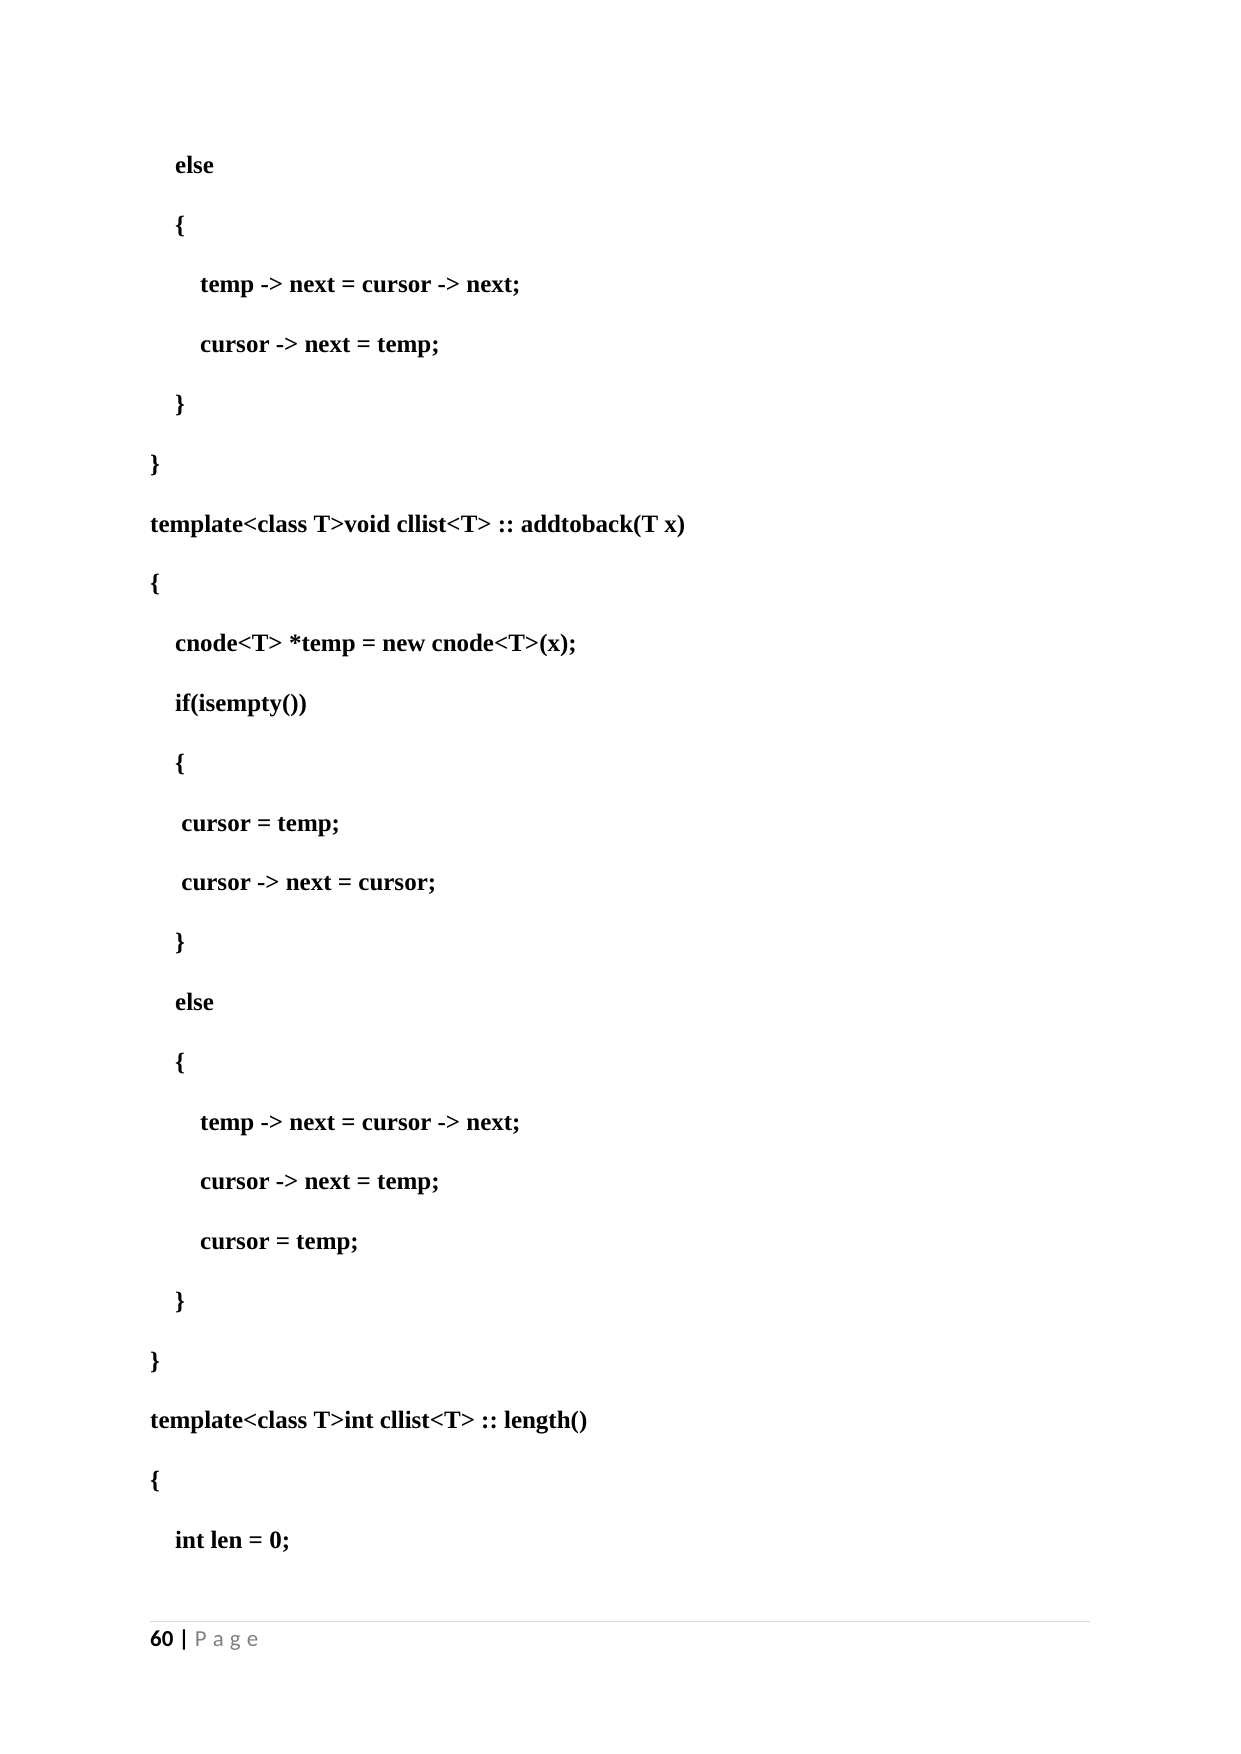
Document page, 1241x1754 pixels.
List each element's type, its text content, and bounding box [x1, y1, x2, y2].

text cursor -> next = temp; [150, 1166, 1090, 1195]
text cursor = temp; [150, 808, 1090, 836]
text { [150, 568, 1090, 597]
text { [150, 748, 1090, 777]
text template<class T>void cllist<T> :: addtoback(T x) [150, 509, 1090, 537]
text } [150, 389, 1090, 418]
text } [150, 927, 1090, 956]
text cursor -> next = temp; [150, 329, 1090, 358]
text if(isempty()) [150, 688, 1090, 717]
text } [150, 1346, 1090, 1374]
text } [150, 1286, 1090, 1315]
text int len = 0; [150, 1525, 1090, 1554]
text temp -> next = cursor -> next; [150, 1107, 1090, 1135]
text { [150, 210, 1090, 238]
text else [150, 150, 1090, 179]
text template<class T>int cllist<T> :: length() [150, 1406, 1090, 1434]
text { [150, 1465, 1090, 1494]
text cursor = temp; [150, 1226, 1090, 1255]
text else [150, 987, 1090, 1016]
text cnode<T> *temp = new cnode<T>(x); [150, 628, 1090, 657]
text cursor -> next = cursor; [150, 867, 1090, 896]
text temp -> next = cursor -> next; [150, 269, 1090, 298]
text } [150, 449, 1090, 478]
text { [150, 1047, 1090, 1076]
